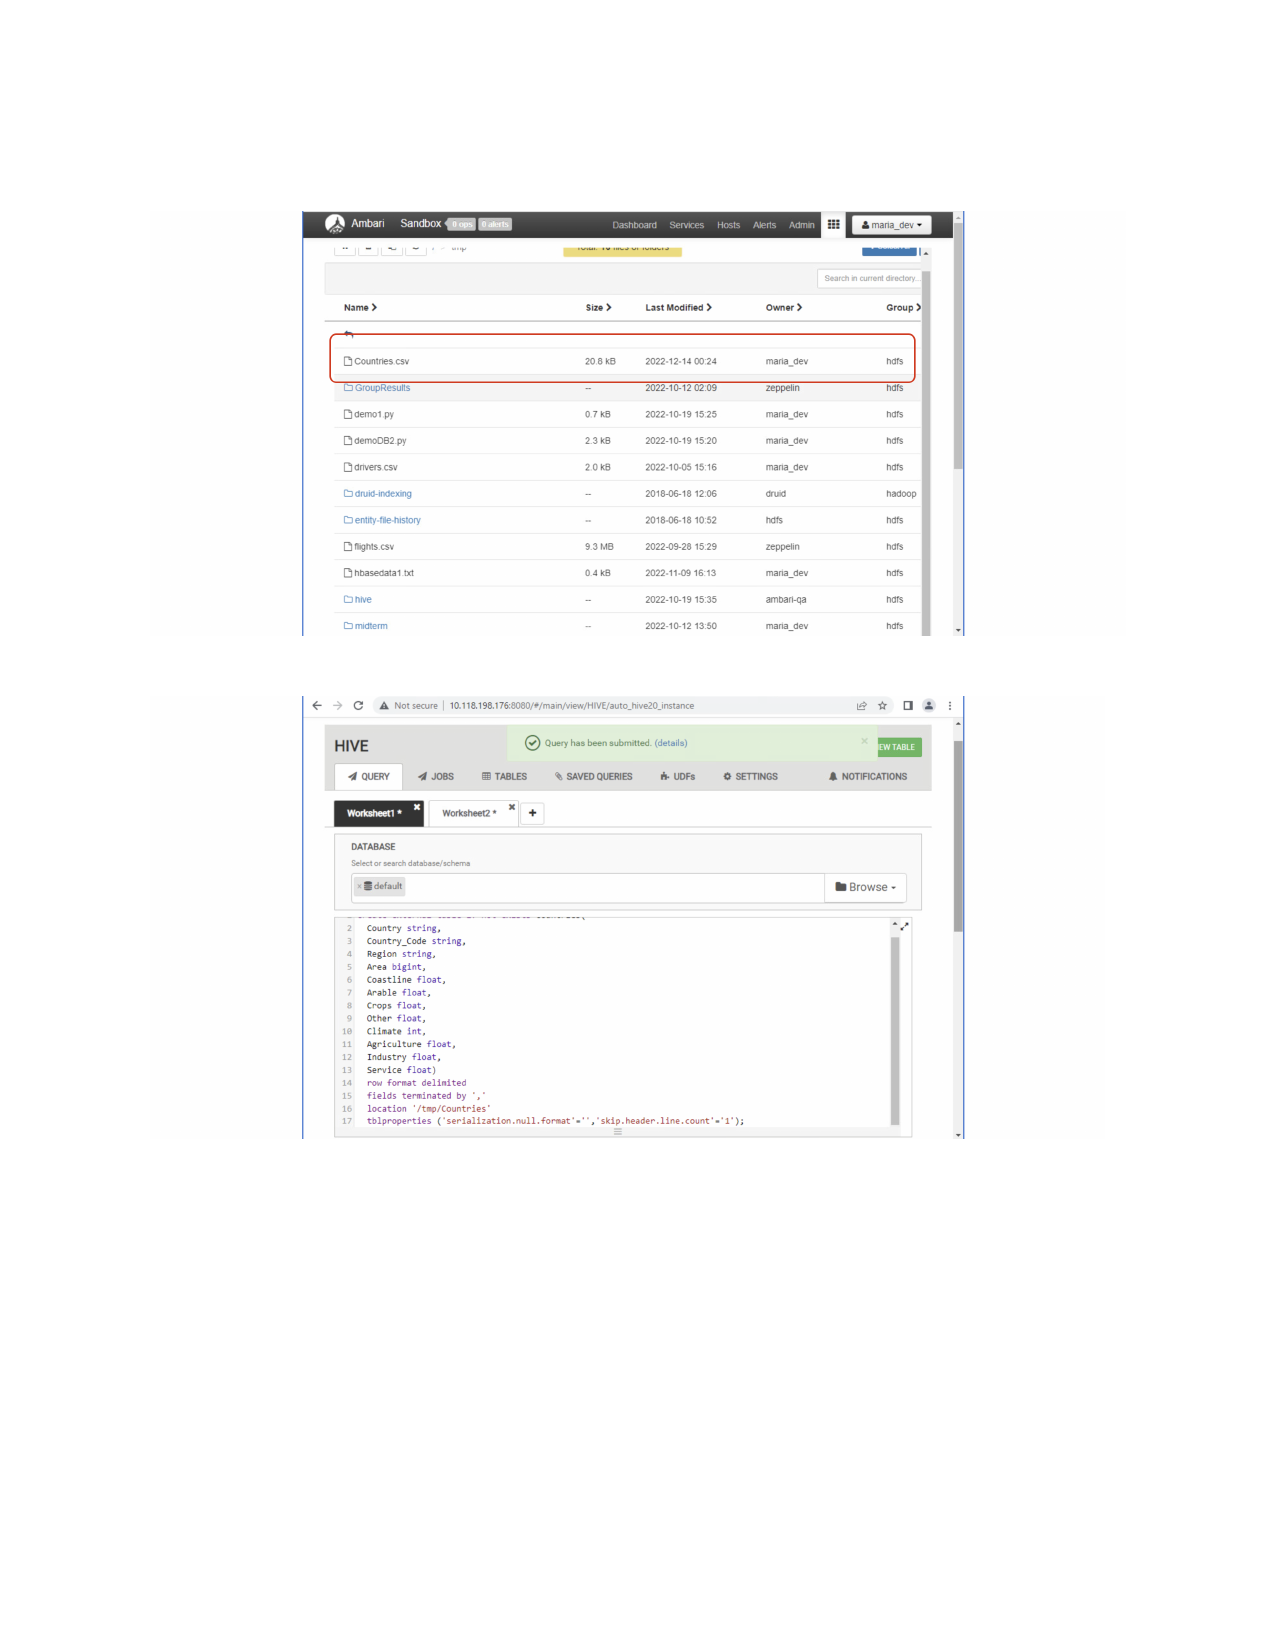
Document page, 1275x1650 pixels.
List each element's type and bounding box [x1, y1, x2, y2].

picture [150, 696, 1106, 1139]
picture [150, 211, 1125, 636]
